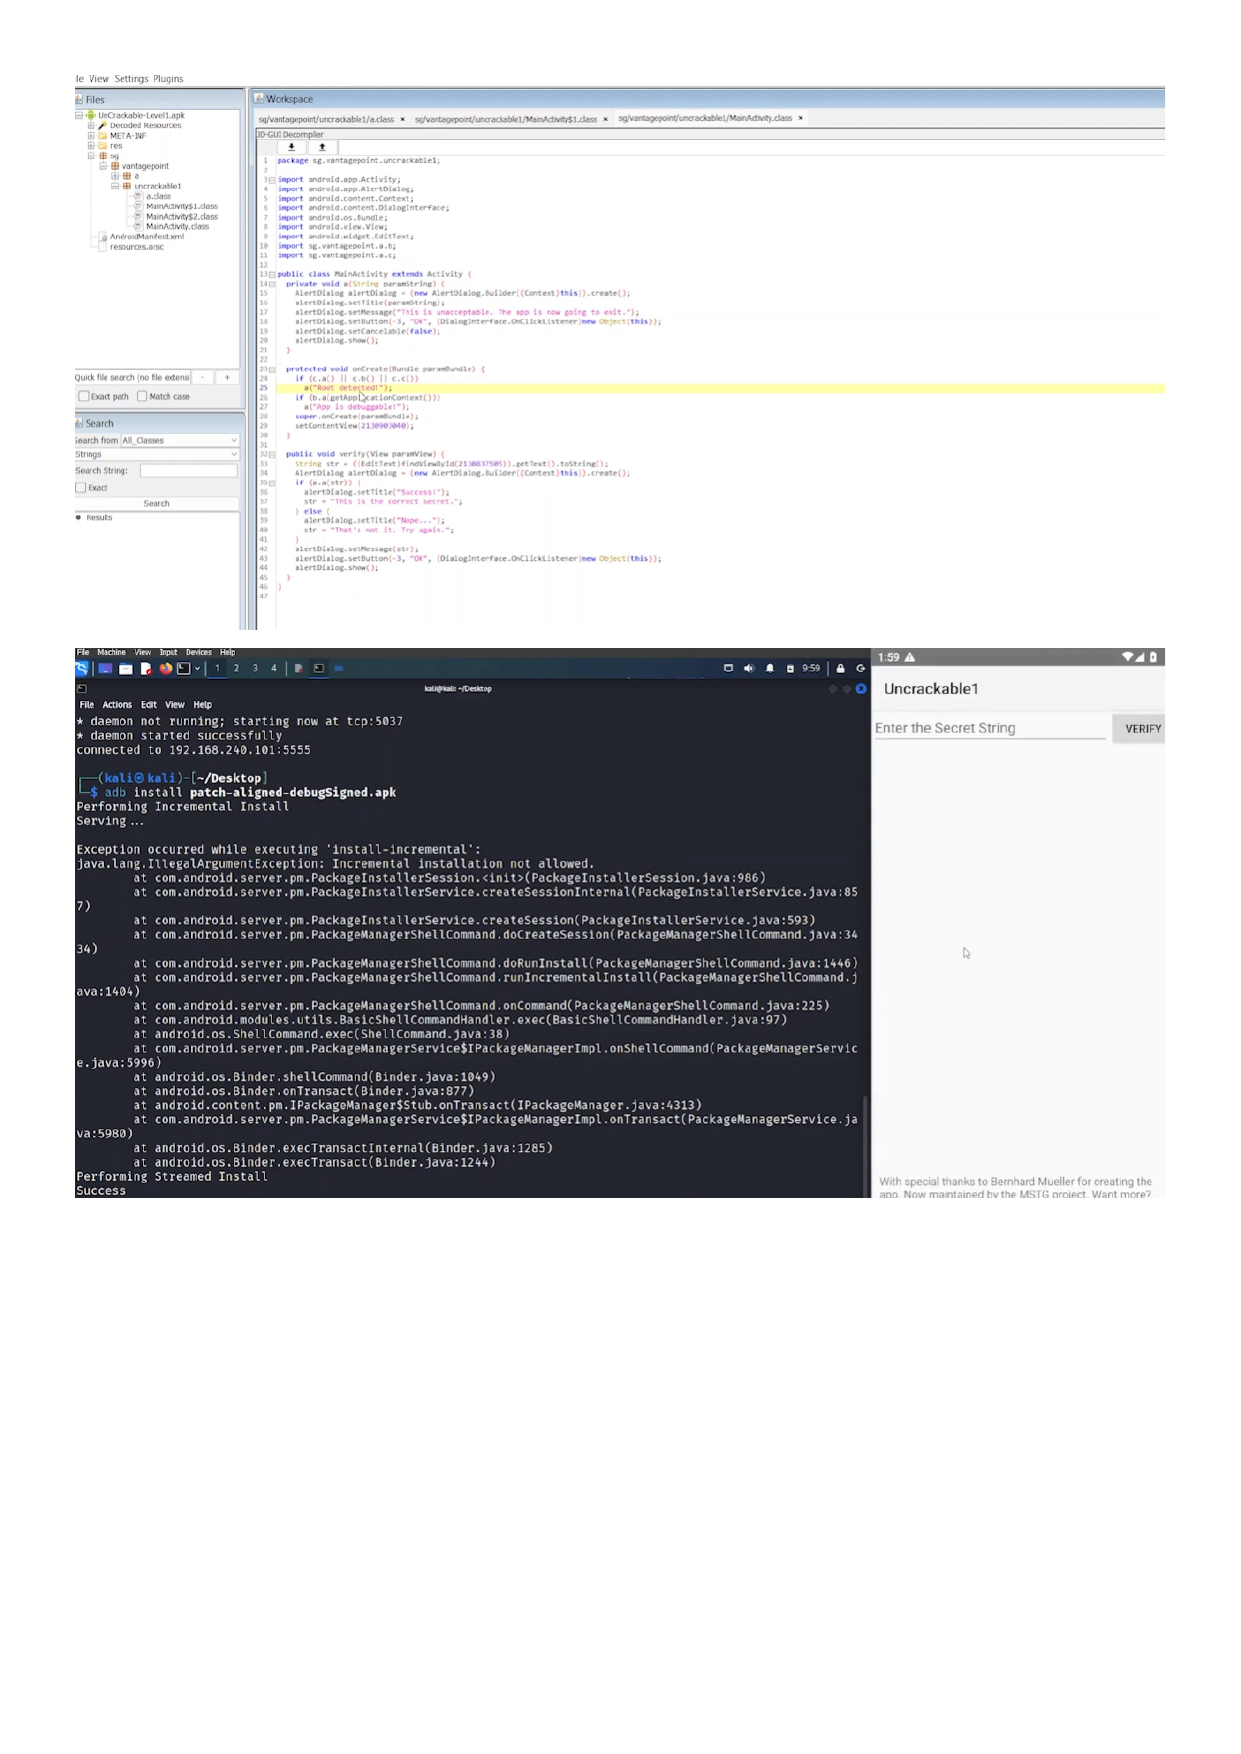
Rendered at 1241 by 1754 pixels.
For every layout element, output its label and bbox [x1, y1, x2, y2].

picture [75, 648, 1166, 1198]
picture [75, 75, 1166, 630]
